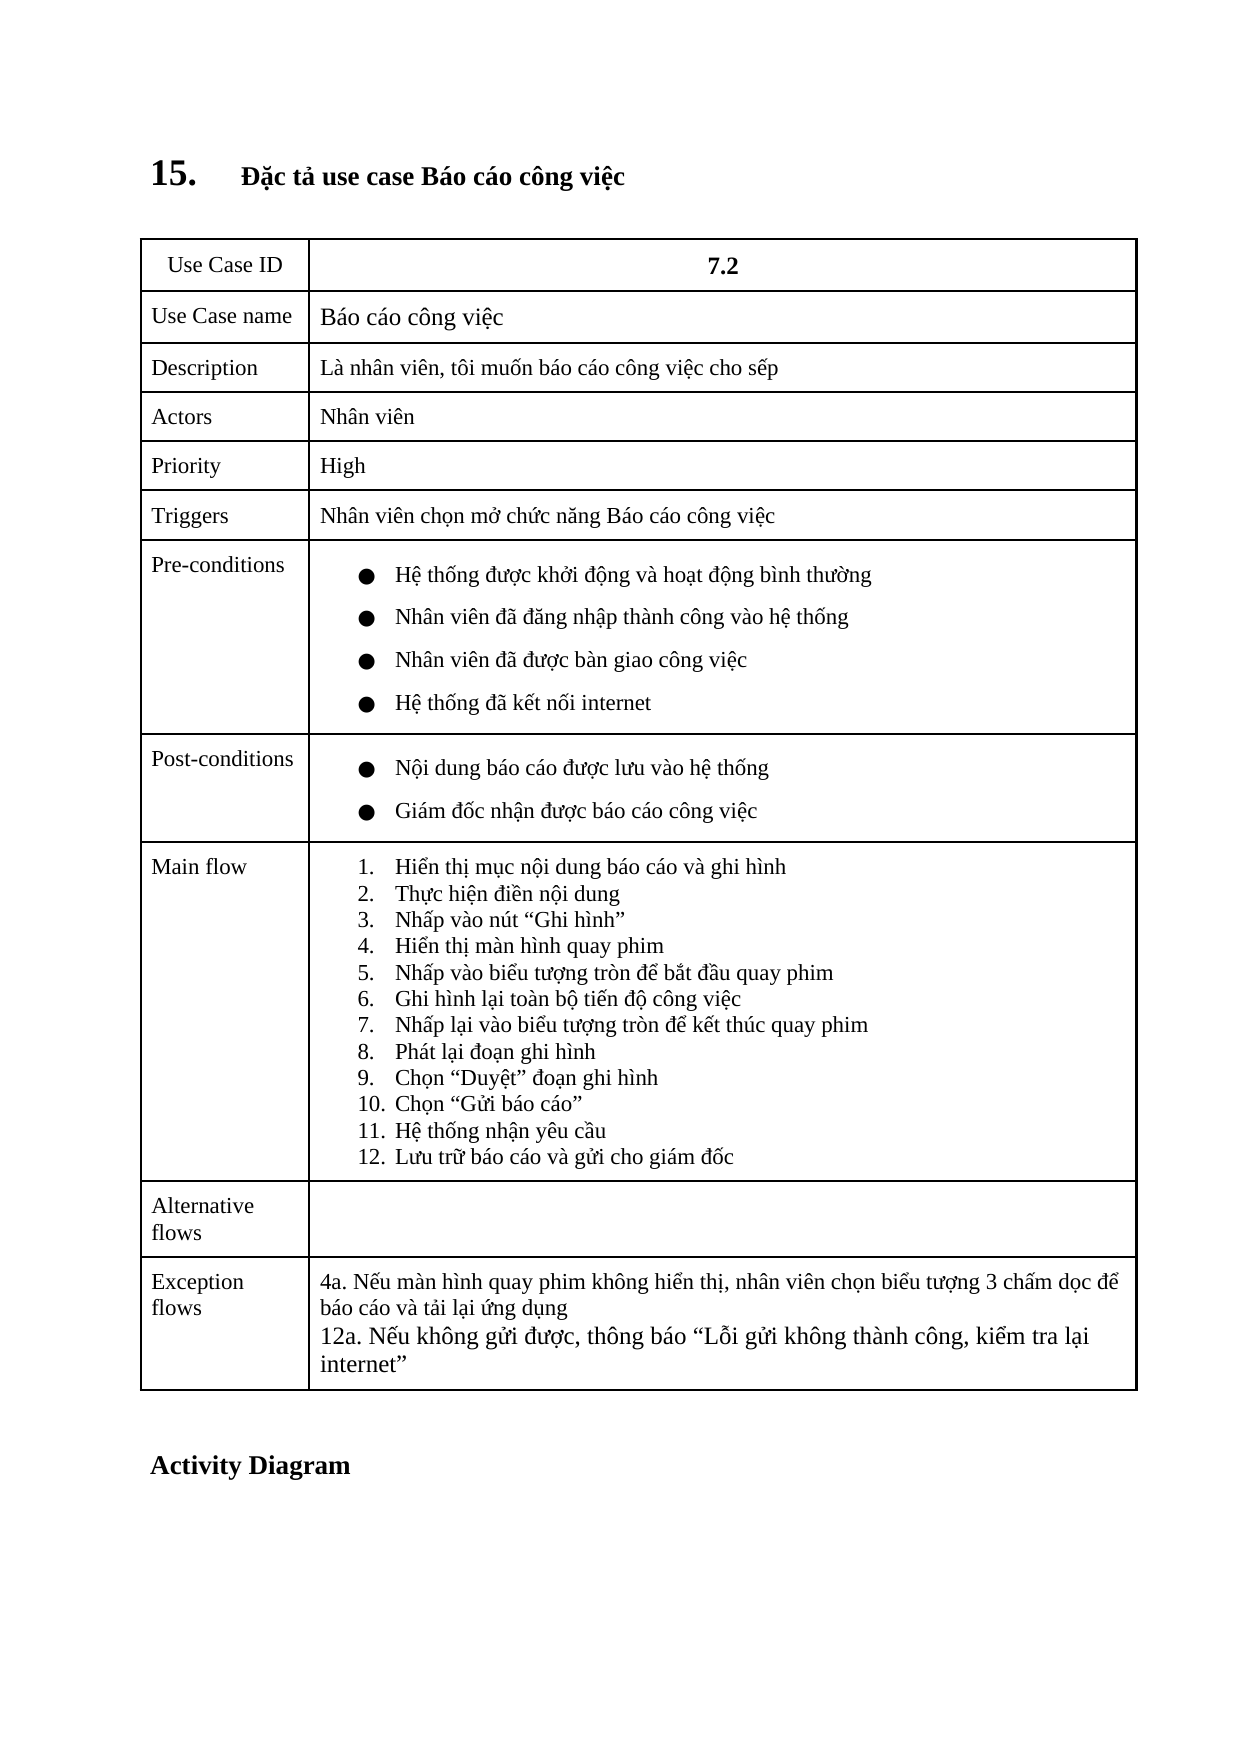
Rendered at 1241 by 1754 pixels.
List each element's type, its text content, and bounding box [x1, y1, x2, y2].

table_cell 4a. Nếu màn hình quay phim không hiển thị, nhân viên chọn biểu tượng 3 chấm dọc để báo cáo và tải lại ứng dụng 12a. Nếu không gửi được, thông báo “Lỗi gửi không thành công, kiểm tra lại internet” [310, 1258, 1135, 1389]
table_cell Exception flows [142, 1258, 308, 1389]
table_cell [310, 1182, 1135, 1256]
table_cell Post-conditions [142, 735, 308, 841]
table_cell High [310, 442, 1135, 489]
table_cell Nhân viên chọn mở chức năng Báo cáo công việc [310, 491, 1135, 539]
table_header Use Case ID [142, 240, 308, 290]
table_cell Triggers [142, 491, 308, 539]
table_cell Pre-conditions [142, 541, 308, 732]
table_cell Hiển thị mục nội dung báo cáo và ghi hình Thực hiện điền nội dung Nhấp vào nút “Ghi hình” Hiển thị màn hình quay phim Nhấp vào biểu tượng tròn để bắt đầu quay phim Ghi hình lại toàn bộ tiến độ công việc Nhấp lại vào biểu tượng tròn để kết thúc quay phim Phát lại đoạn ghi hình Chọn “Duyệt” đoạn ghi hình Chọn “Gửi báo cáo” Hệ thống nhận yêu cầu Lưu trữ báo cáo và gửi cho giám đốc [310, 843, 1135, 1180]
text Activity Diagram [150, 1449, 1090, 1480]
table_cell Nhân viên [310, 393, 1135, 440]
table_cell Là nhân viên, tôi muốn báo cáo công việc cho sếp [310, 344, 1135, 391]
table_cell Alternative flows [142, 1182, 308, 1256]
table_cell Báo cáo công việc [310, 292, 1135, 342]
table_cell Description [142, 344, 308, 391]
table_cell Priority [142, 442, 308, 489]
text 15. Đặc tả use case Báo cáo công việc [150, 150, 1090, 193]
table_cell Hệ thống được khởi động và hoạt động bình thường Nhân viên đã đăng nhập thành công vào hệ thống Nhân viên đã được bàn giao công việc Hệ thống đã kết nối internet [310, 541, 1135, 732]
table_cell Nội dung báo cáo được lưu vào hệ thống Giám đốc nhận được báo cáo công việc [310, 735, 1135, 841]
table_header 7.2 [310, 240, 1135, 290]
table_cell Use Case name [142, 292, 308, 342]
table_cell Main flow [142, 843, 308, 1180]
table_cell Actors [142, 393, 308, 440]
